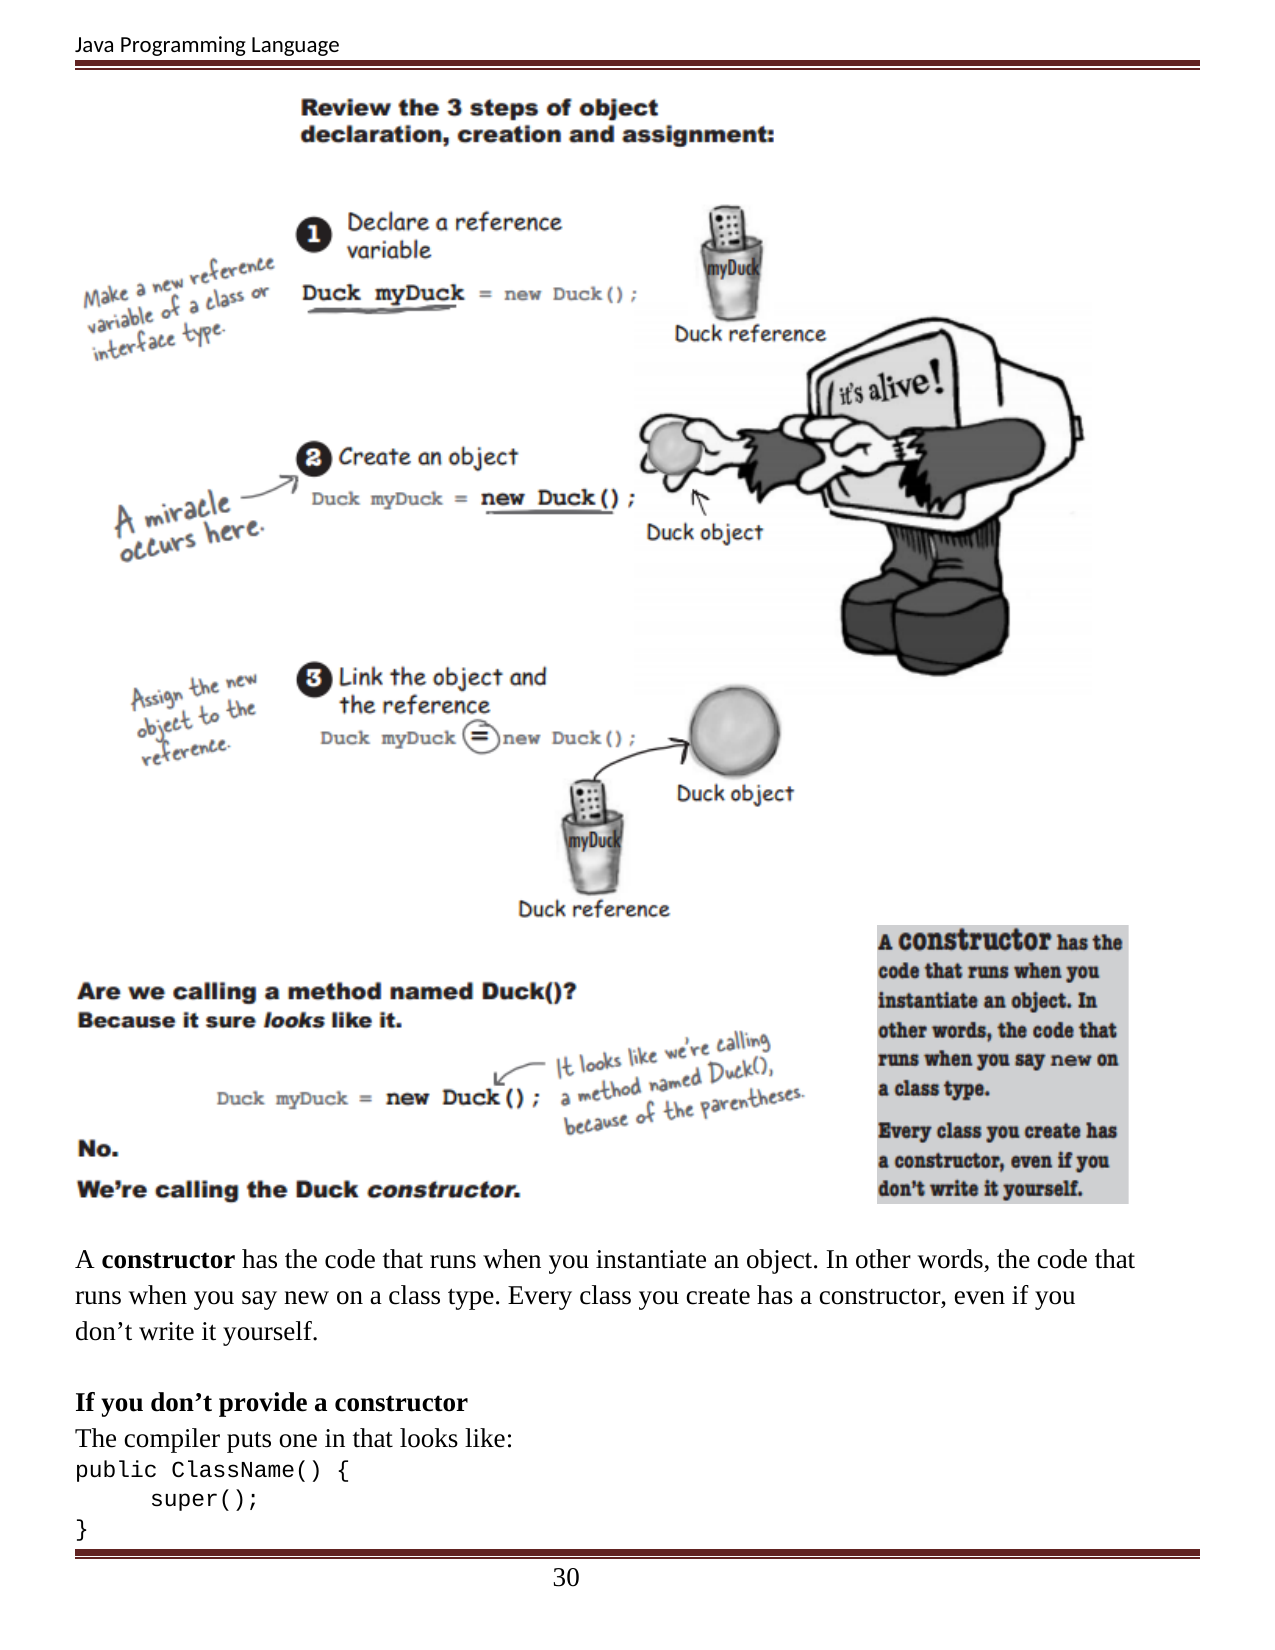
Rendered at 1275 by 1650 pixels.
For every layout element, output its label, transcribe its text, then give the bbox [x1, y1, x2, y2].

text public ClassName() { [75, 1458, 1200, 1484]
text super(); [75, 1488, 1200, 1514]
text } [75, 1517, 1200, 1543]
picture [75, 97, 1093, 921]
picture [75, 979, 810, 1204]
text don’t write it yourself. [75, 1315, 1200, 1346]
text runs when you say new on a class type. Every class you create has a constructor, even if you [75, 1279, 1200, 1310]
text If you don’t provide a constructor [75, 1386, 1200, 1418]
picture [877, 925, 1129, 1204]
text The compiler puts one in that looks like: [75, 1422, 1200, 1453]
text A constructor has the code that runs when you instantiate an object. In other words, the code that [75, 1243, 1200, 1275]
